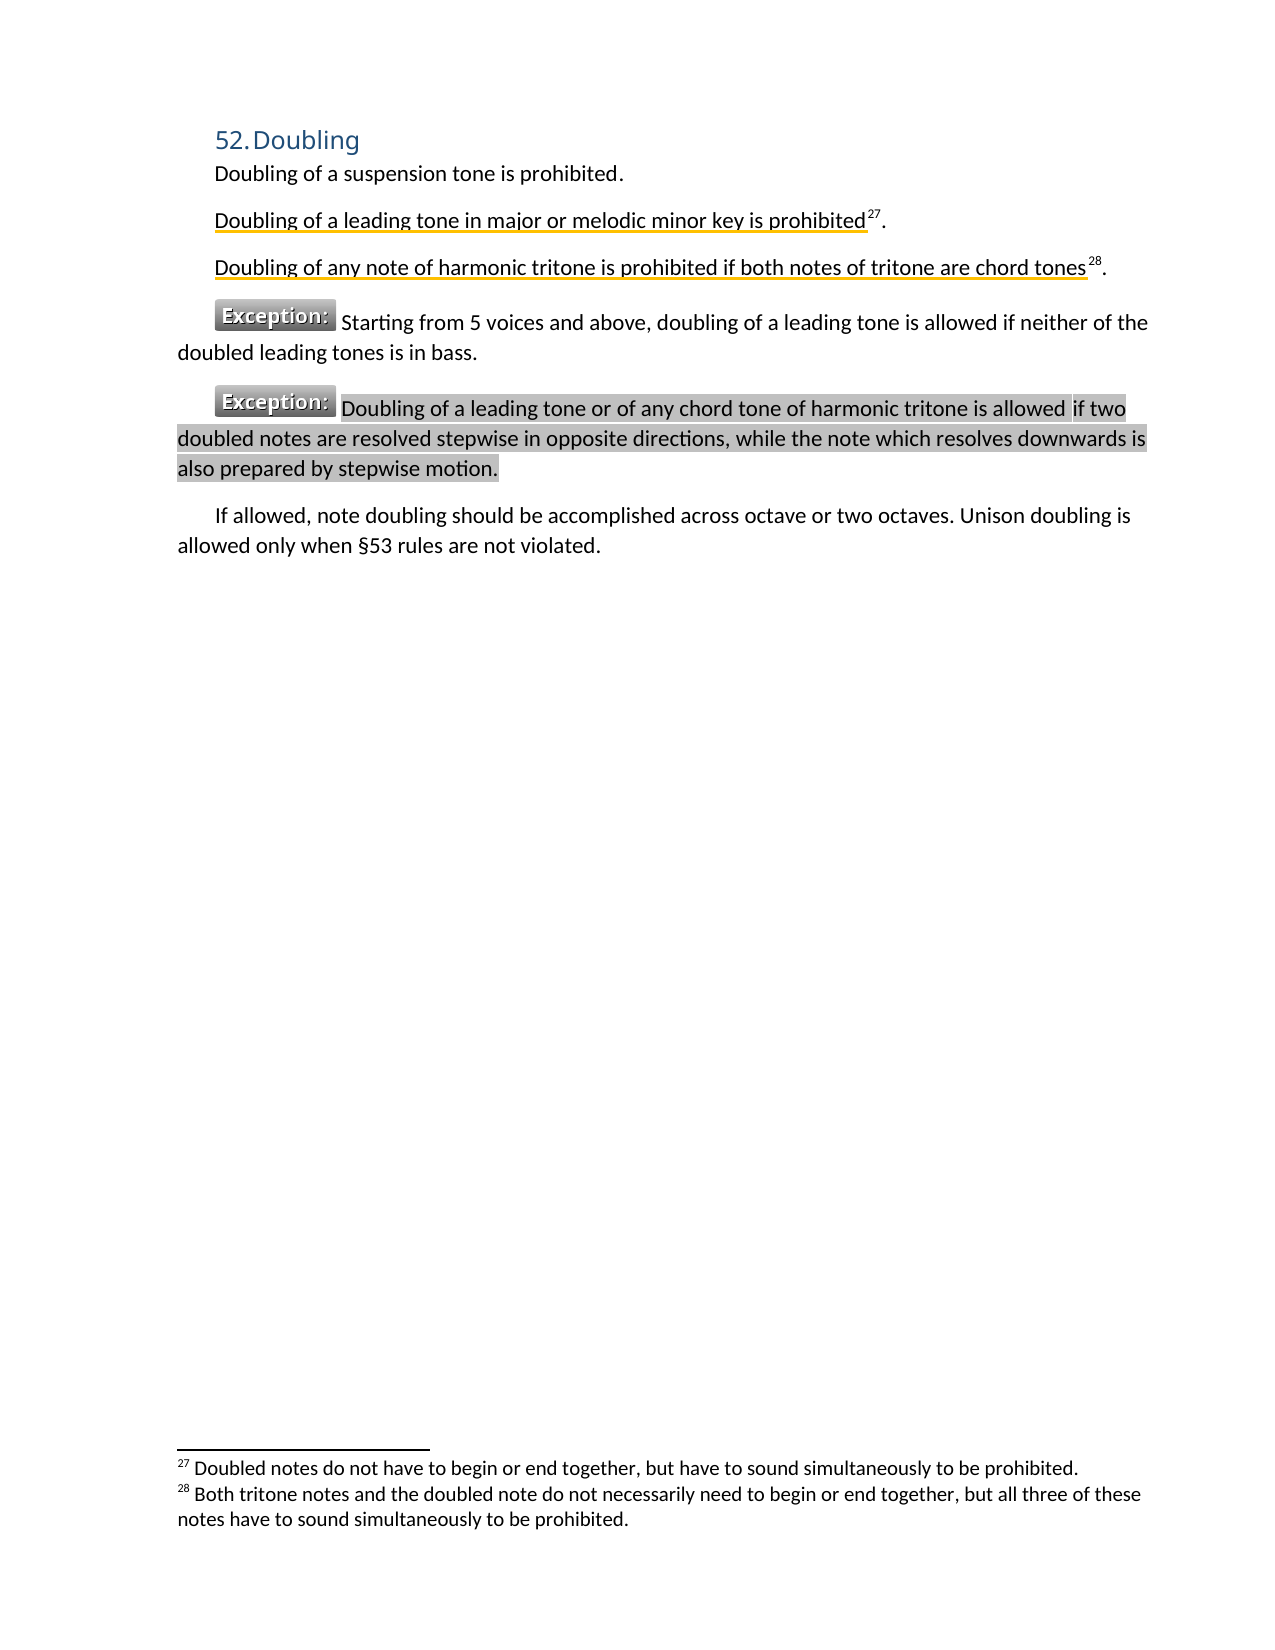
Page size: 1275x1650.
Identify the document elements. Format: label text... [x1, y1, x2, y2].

list Doubling of any note of harmonic tritone is prohibited if both notes of tritone are chord tones. [177, 253, 1186, 281]
list Doubling of a suspension tone is prohibited. [177, 159, 1186, 187]
text Starting from 5 voices and above, doubling of a leading tone is allowed if neither of the doubled leading tones is in bass. [177, 300, 1186, 366]
text If allowed, note doubling should be accomplished across octave or two octaves. Unison doubling is allowed only when §53 rules are not violated. [177, 501, 1186, 559]
picture [214, 299, 337, 331]
text Doubling of a leading tone or of any chord tone of harmonic tritone is allowed if two doubled notes are resolved stepwise in opposite directions, while the note which resolves downwards is also prepared by stepwise motion. [177, 385, 1186, 482]
picture [214, 385, 337, 417]
list Doubling of a leading tone in major or melodic minor key is prohibited. [177, 206, 1186, 234]
subtitle Doubling [215, 122, 1186, 156]
